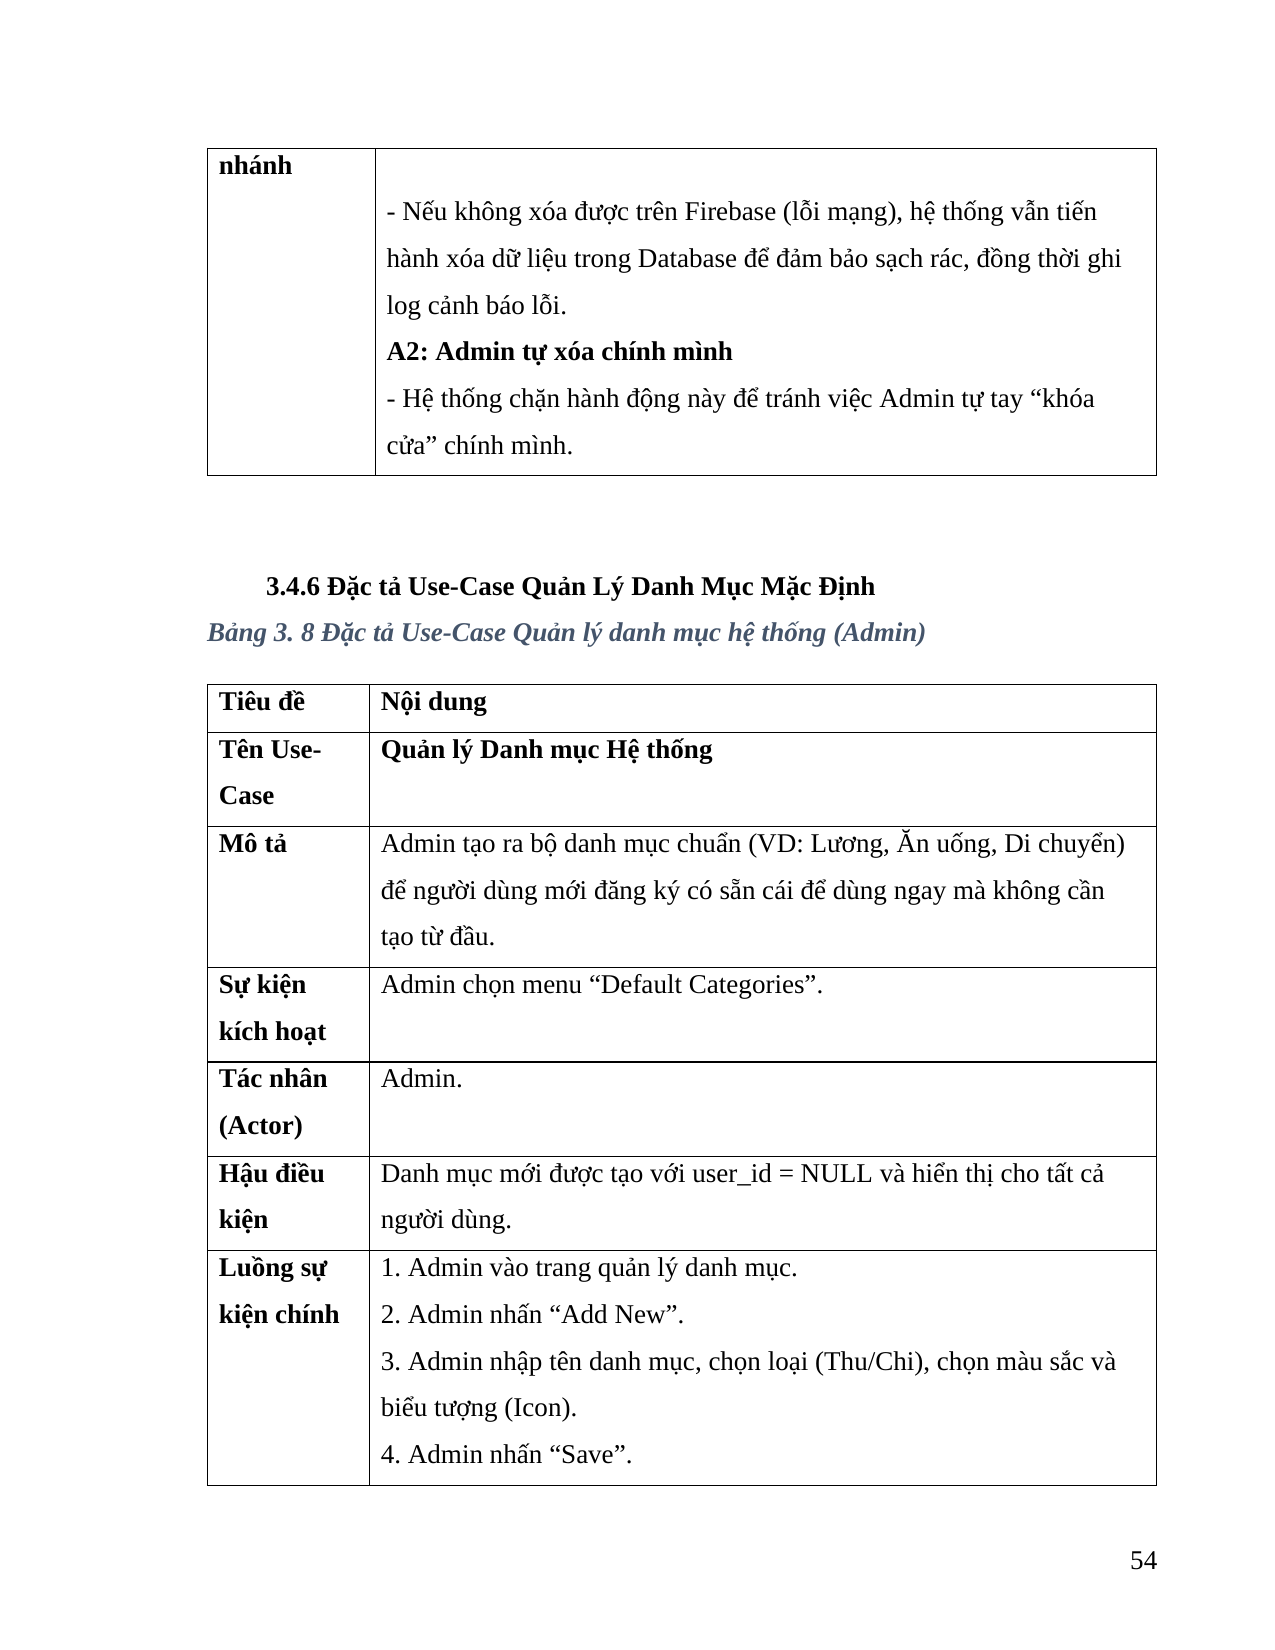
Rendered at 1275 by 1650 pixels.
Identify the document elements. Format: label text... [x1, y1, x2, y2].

table_cell Sự kiện kích hoạt [208, 968, 369, 1061]
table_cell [376, 149, 1156, 475]
table_header Tiêu đề [208, 685, 369, 732]
table_cell Hậu điều kiện [208, 1157, 369, 1250]
text 3.4.6 Đặc tả Use-Case Quản Lý Danh Mục Mặc Định [207, 570, 1157, 601]
table_cell Quản lý Danh mục Hệ thống [370, 733, 1156, 826]
table_cell Mô tả [208, 827, 369, 967]
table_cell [370, 1251, 1156, 1484]
table_cell Tác nhân (Actor) [208, 1063, 369, 1156]
table_cell Admin. [370, 1063, 1156, 1156]
table_cell Admin chọn menu “Default Categories”. [370, 968, 1156, 1061]
table_cell Tên Use-Case [208, 733, 369, 826]
table_cell Admin tạo ra bộ danh mục chuẩn (VD: Lương, Ăn uống, Di chuyển) để người dùng mới đăng ký có sẵn cái để dùng ngay mà không cần tạo từ đầu. [370, 827, 1156, 967]
table_cell Luồng rẽ nhánh [208, 149, 375, 475]
table_cell Danh mục mới được tạo với user_id = NULL và hiển thị cho tất cả người dùng. [370, 1157, 1156, 1250]
text Bảng 3. 8 Đặc tả Use-Case Quản lý danh mục hệ thống (Admin) [207, 616, 1157, 648]
table_header Nội dung [370, 685, 1156, 732]
table_cell Luồng sự kiện chính [208, 1251, 369, 1484]
